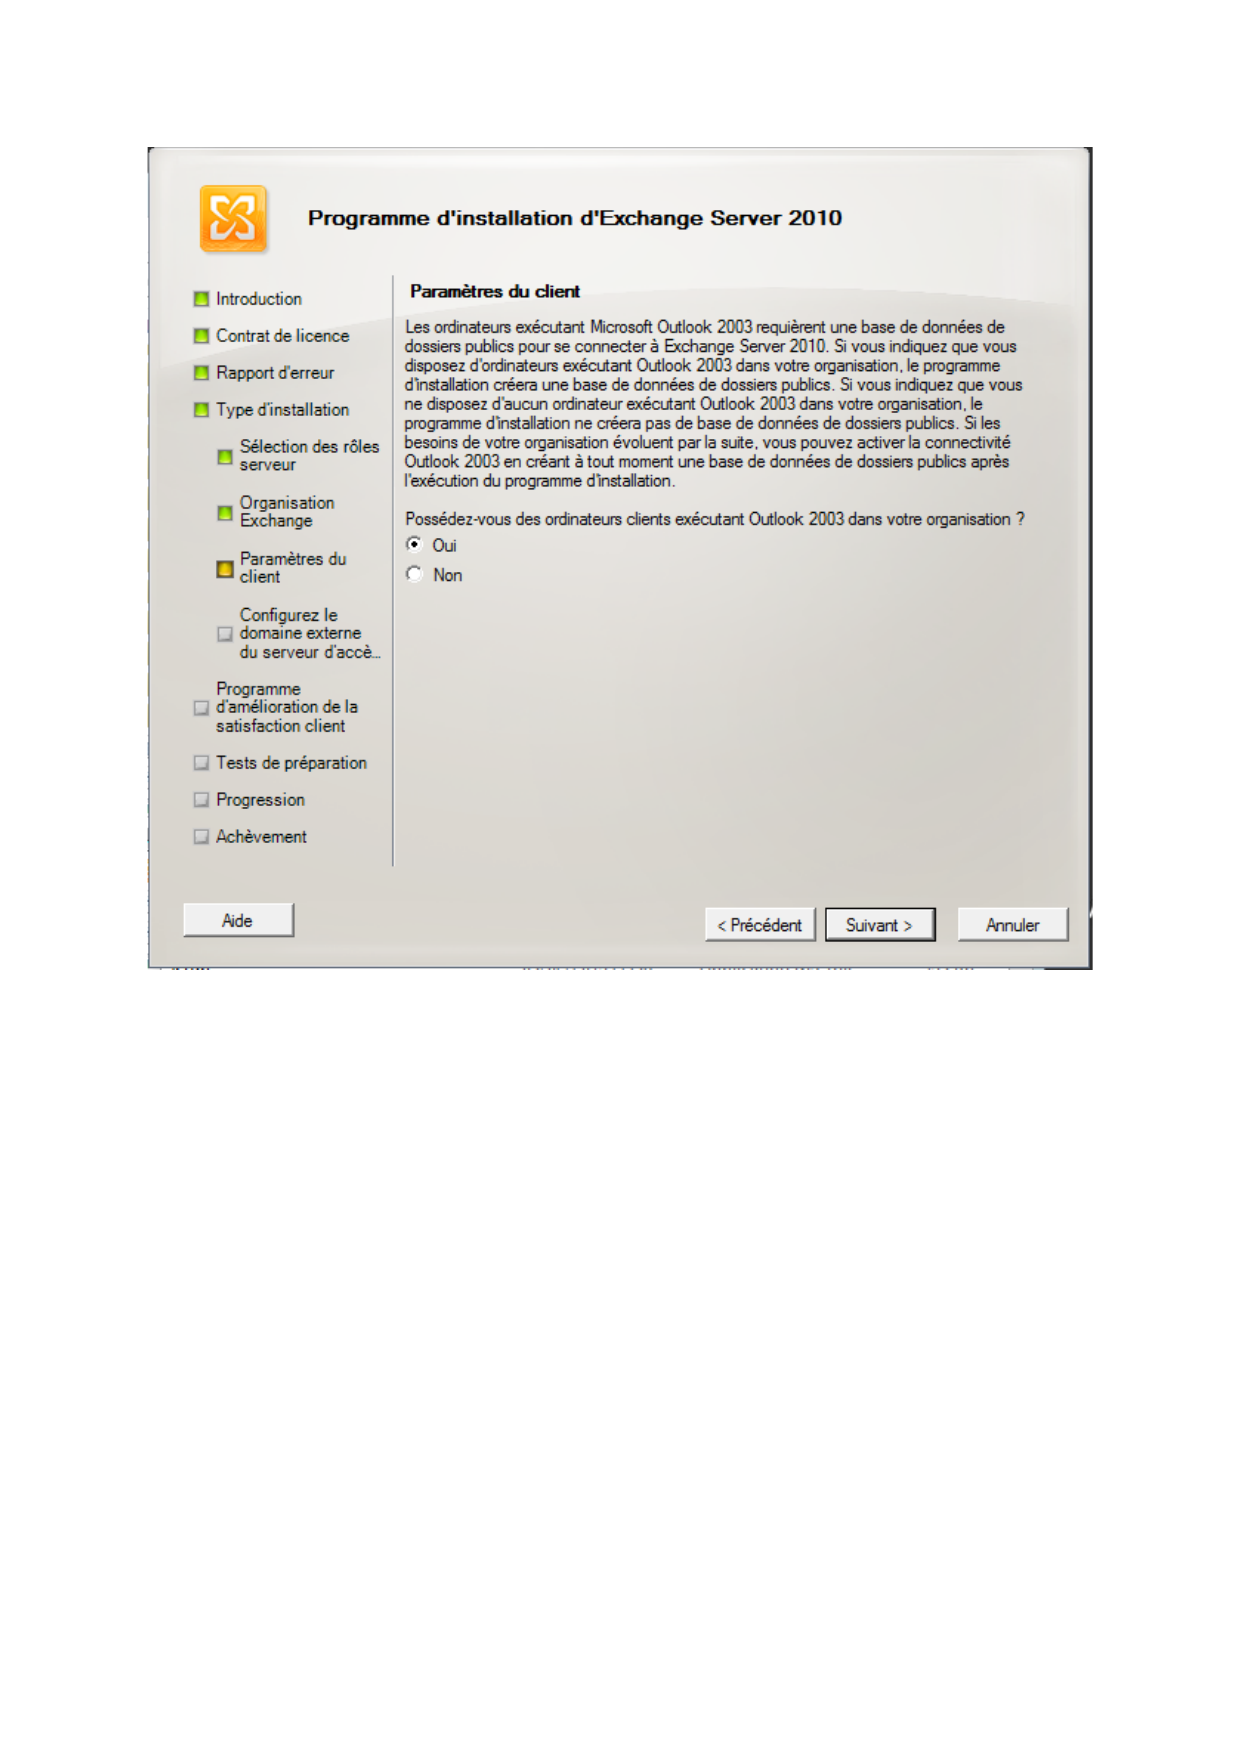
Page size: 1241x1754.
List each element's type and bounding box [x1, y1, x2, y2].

picture [147, 147, 1093, 970]
